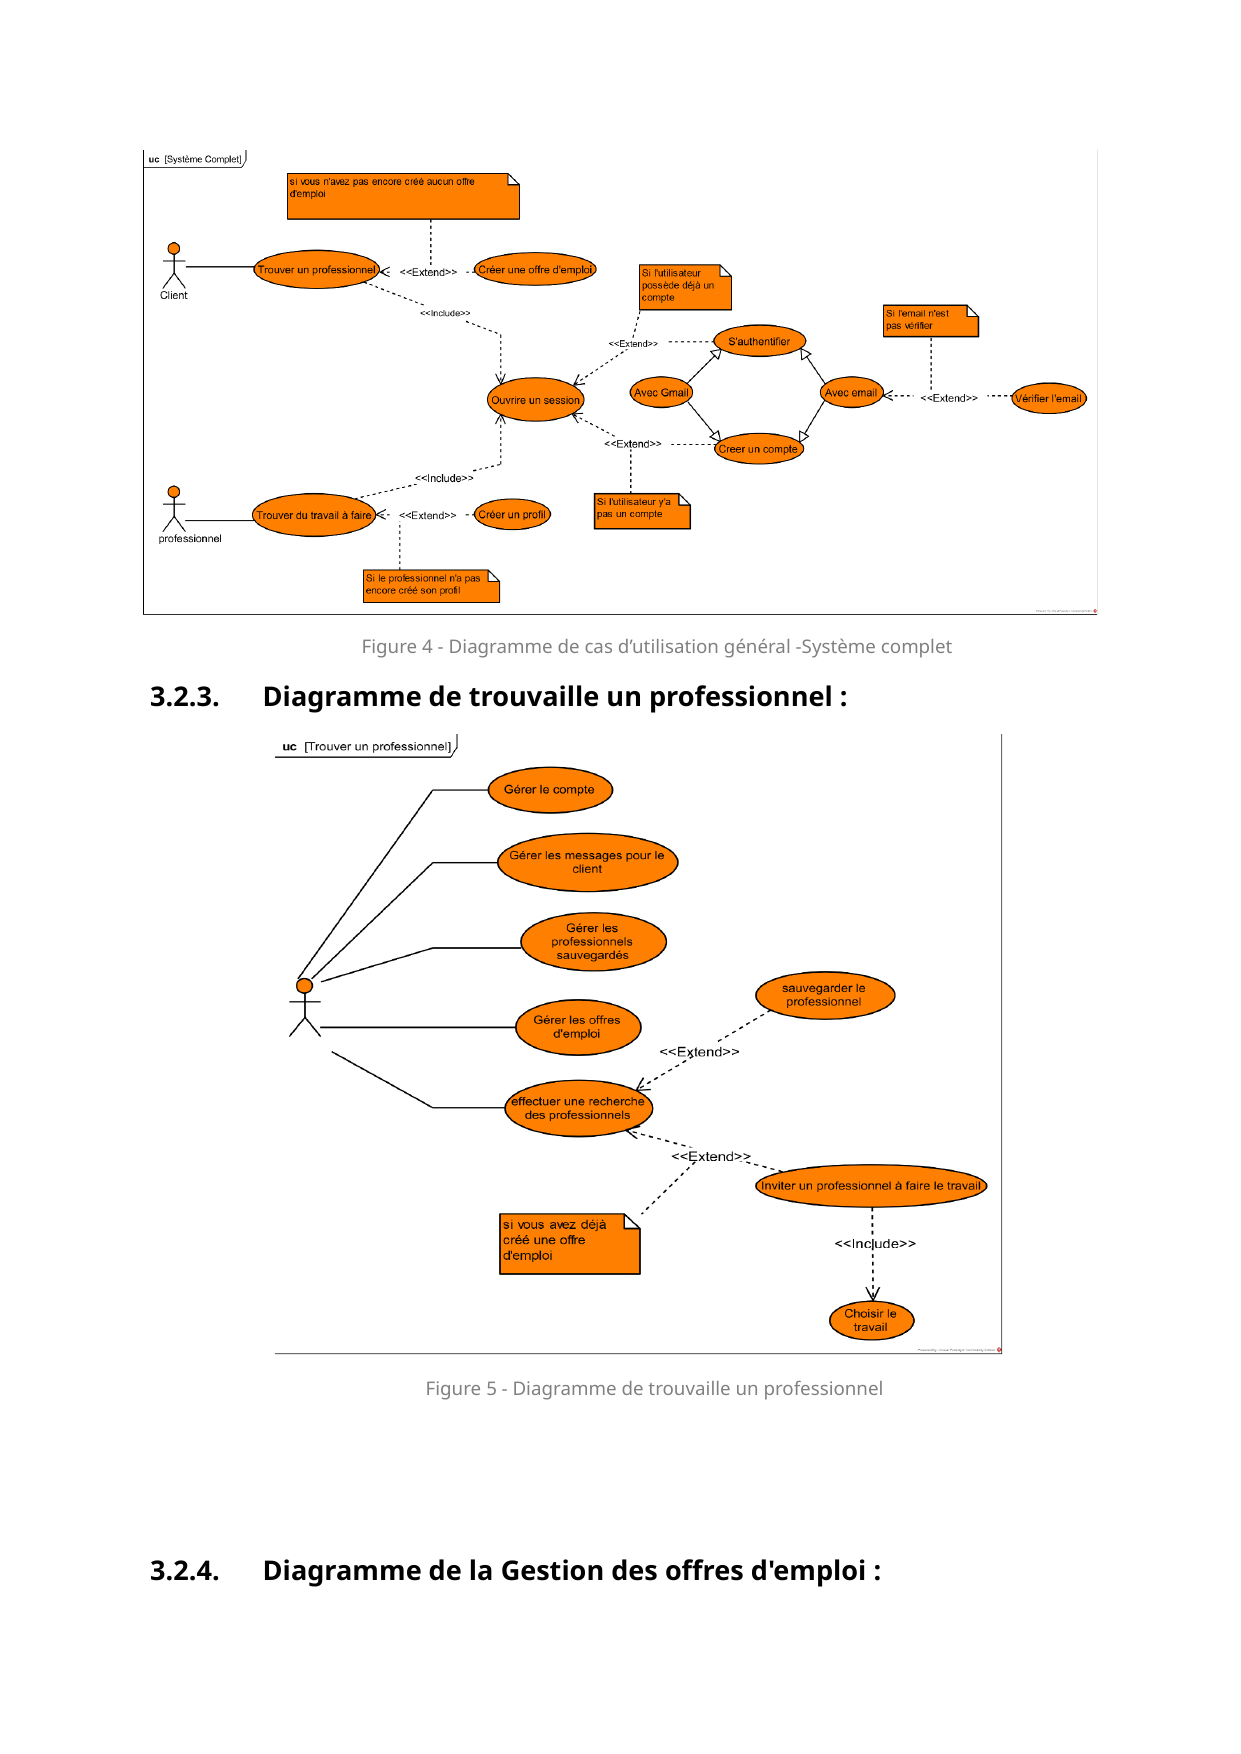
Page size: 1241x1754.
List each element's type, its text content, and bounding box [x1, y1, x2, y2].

text Figure 4 - Diagramme de cas d’utilisation général -Système complet [112, 633, 1128, 659]
picture [275, 734, 1003, 1355]
text Figure 5 - Diagramme de trouvaille un professionnel [112, 1375, 1128, 1401]
list Diagramme de trouvaille un professionnel : [150, 678, 1128, 714]
picture [143, 150, 1098, 615]
list Diagramme de la Gestion des offres d'emploi : [150, 1552, 1128, 1589]
